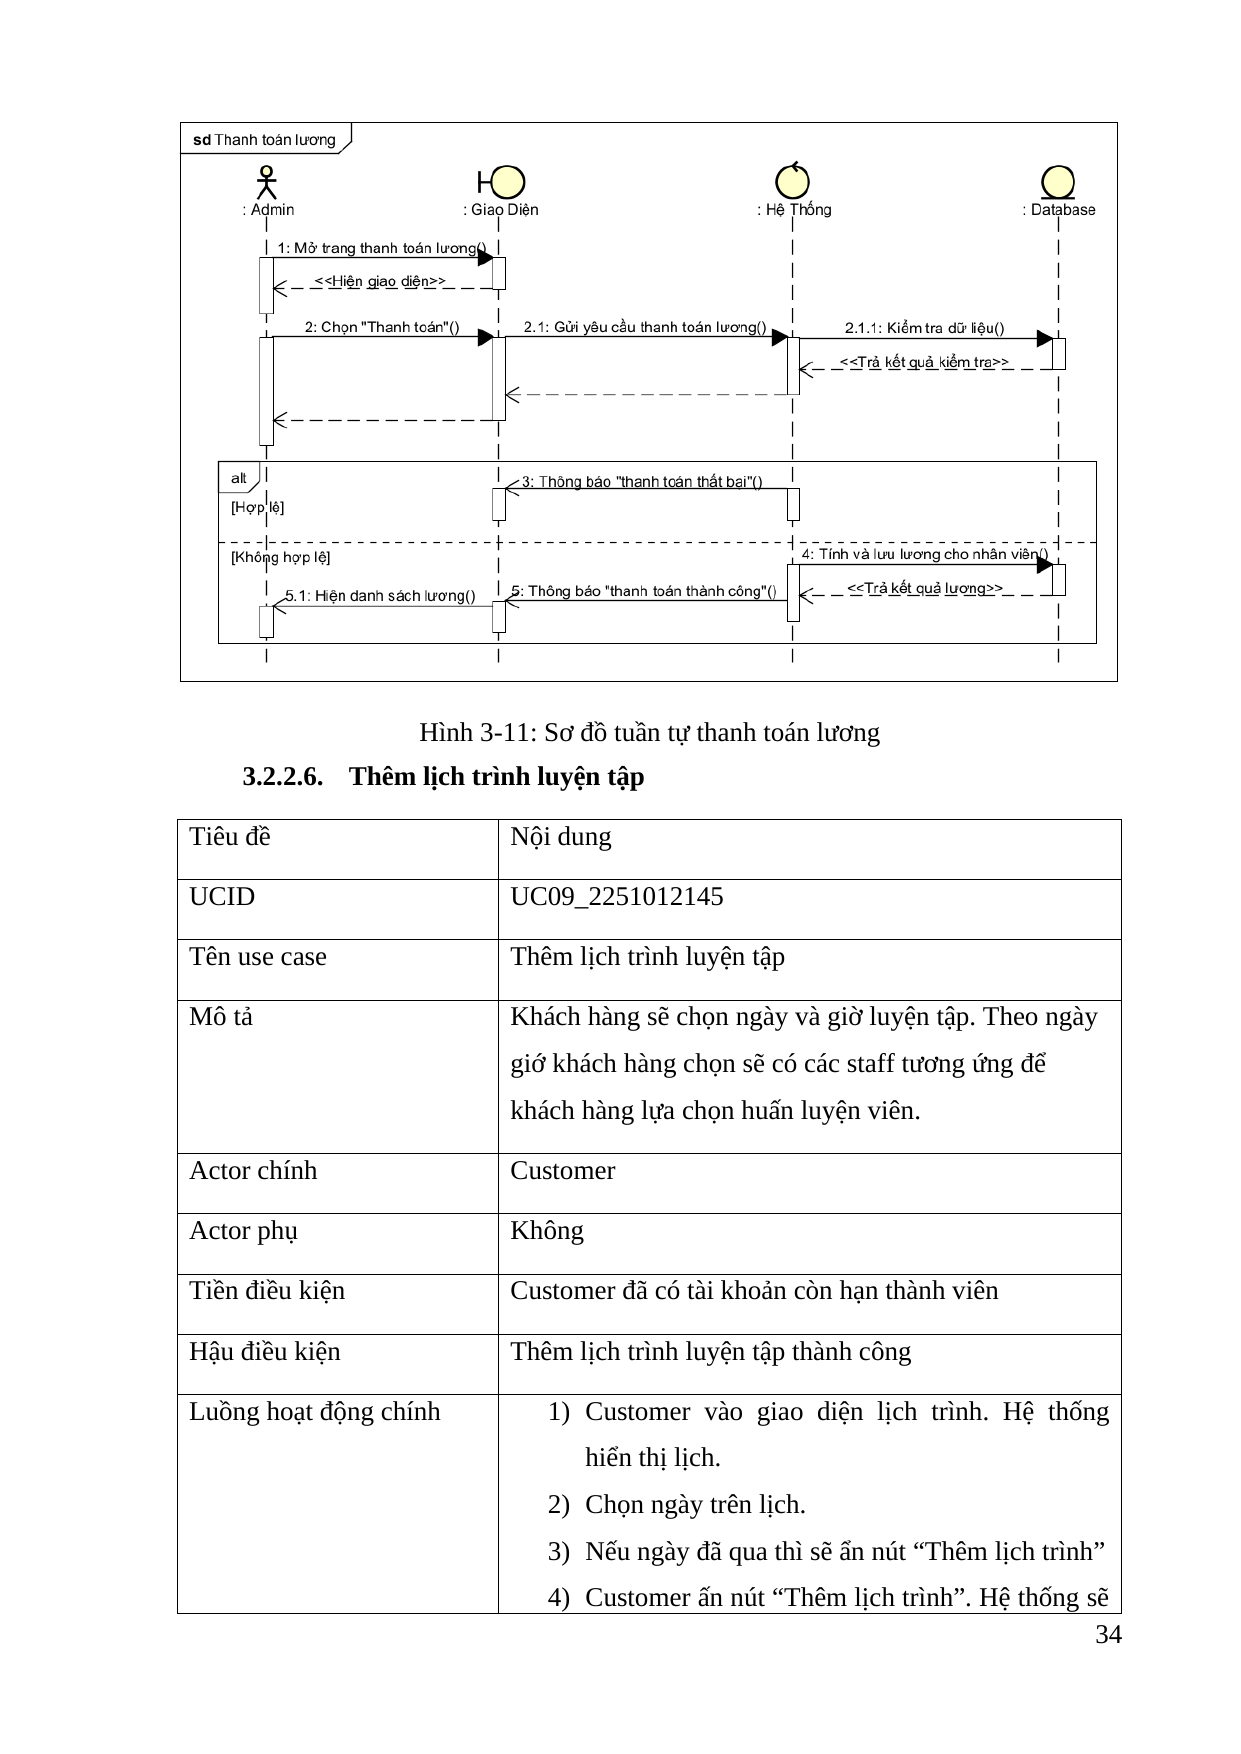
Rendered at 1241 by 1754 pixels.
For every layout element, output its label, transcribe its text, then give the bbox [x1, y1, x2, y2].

subtitle Thêm lịch trình luyện tập [242, 760, 1122, 791]
picture [177, 118, 1123, 688]
table_cell Customer [499, 1154, 1121, 1213]
table_cell Khách hàng sẽ chọn ngày và giờ luyện tập. Theo ngày giớ khách hàng chọn sẽ có các staff tương ứng để khách hàng lựa chọn huấn luyện viên. [499, 1001, 1121, 1153]
table_cell Thêm lịch trình luyện tập [499, 940, 1121, 999]
table_cell Actor chính [178, 1154, 498, 1213]
table_cell Actor phụ [178, 1214, 498, 1273]
table_cell Hậu điều kiện [178, 1335, 498, 1394]
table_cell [178, 1395, 498, 1613]
table_cell Customer đã có tài khoản còn hạn thành viên [499, 1275, 1121, 1334]
table_header Nội dung [499, 820, 1121, 879]
table_header Tiêu đề [178, 820, 498, 879]
table_cell UCID [178, 880, 498, 939]
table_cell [499, 1395, 1121, 1613]
table_cell Thêm lịch trình luyện tập thành công [499, 1335, 1121, 1394]
table_cell Tên use case [178, 940, 498, 999]
table_cell UC09_2251012145 [499, 880, 1121, 939]
table_cell Mô tả [178, 1001, 498, 1153]
table_cell Không [499, 1214, 1121, 1273]
table_cell Tiền điều kiện [178, 1275, 498, 1334]
